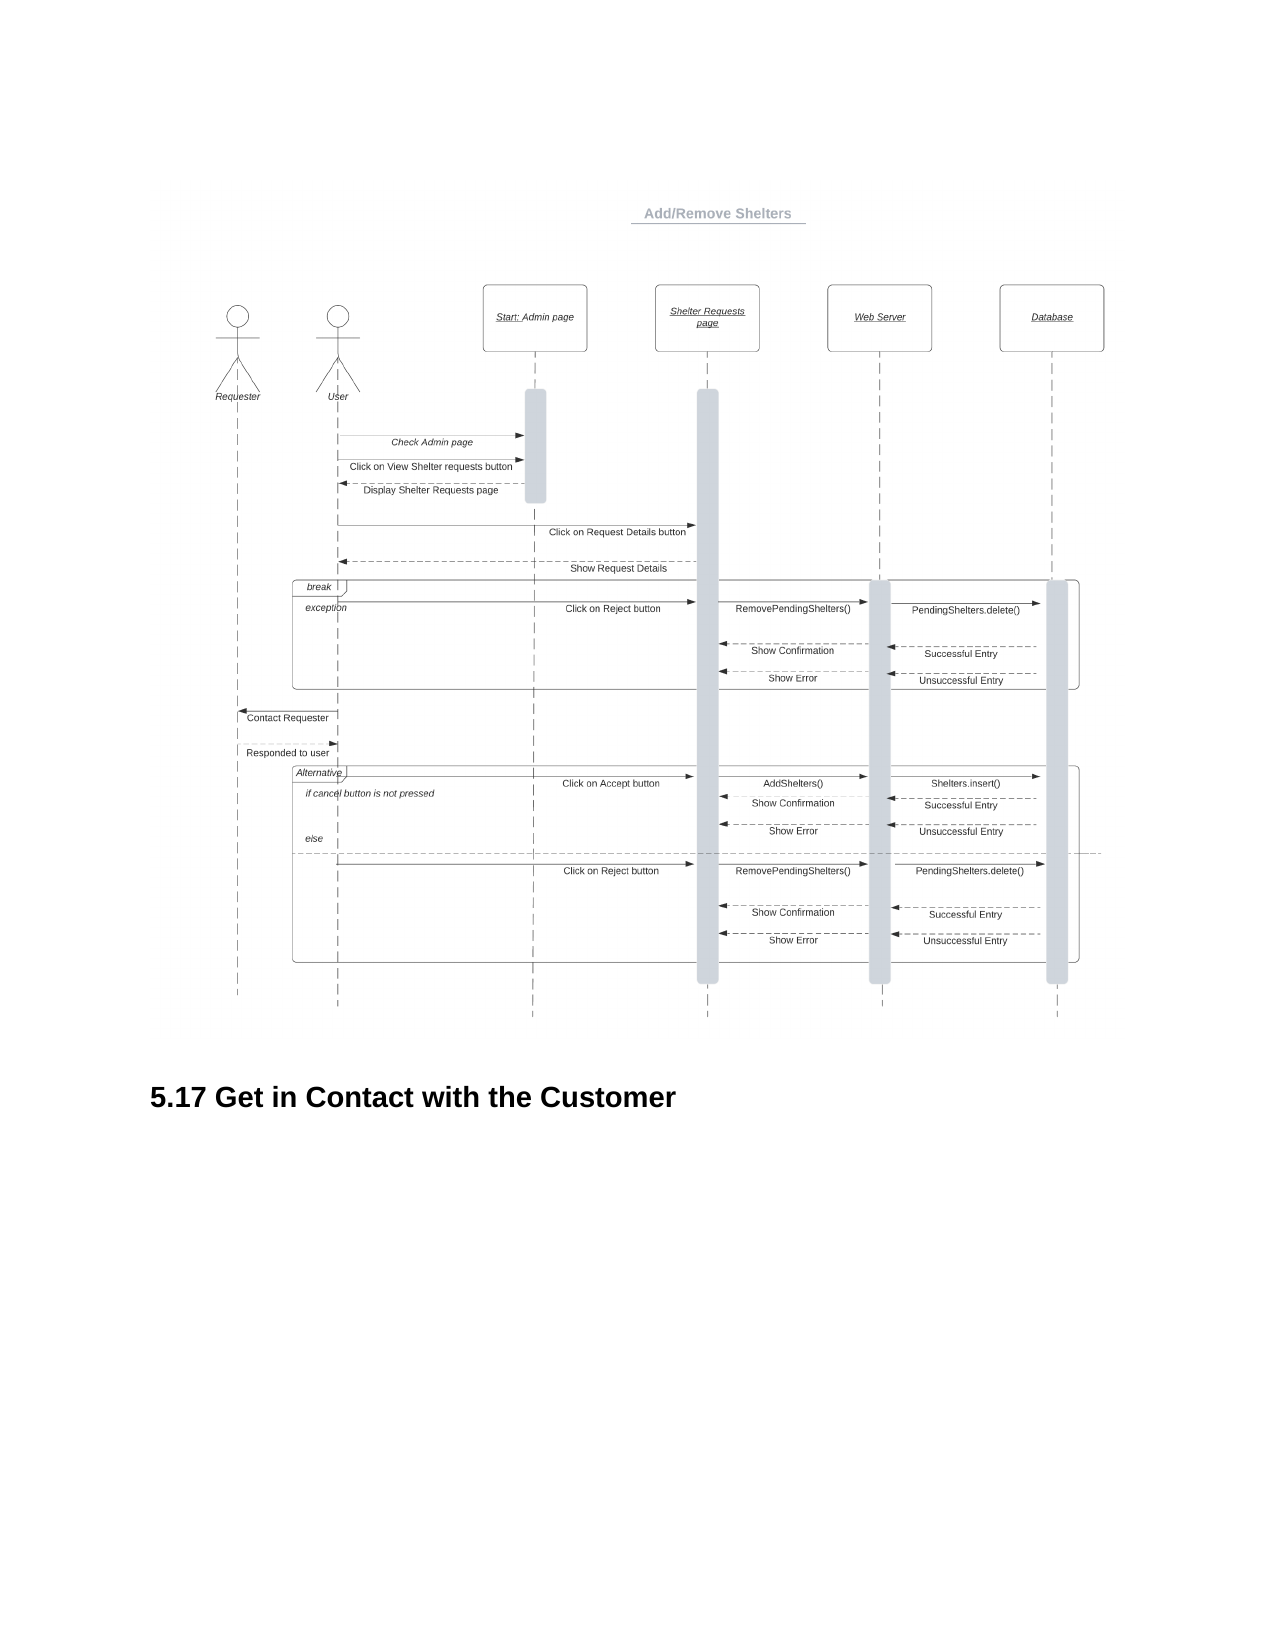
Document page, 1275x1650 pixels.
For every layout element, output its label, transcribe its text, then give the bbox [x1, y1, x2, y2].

subtitle 5.17 Get in Contact with the Customer [150, 1080, 1125, 1113]
picture [150, 180, 1125, 1039]
